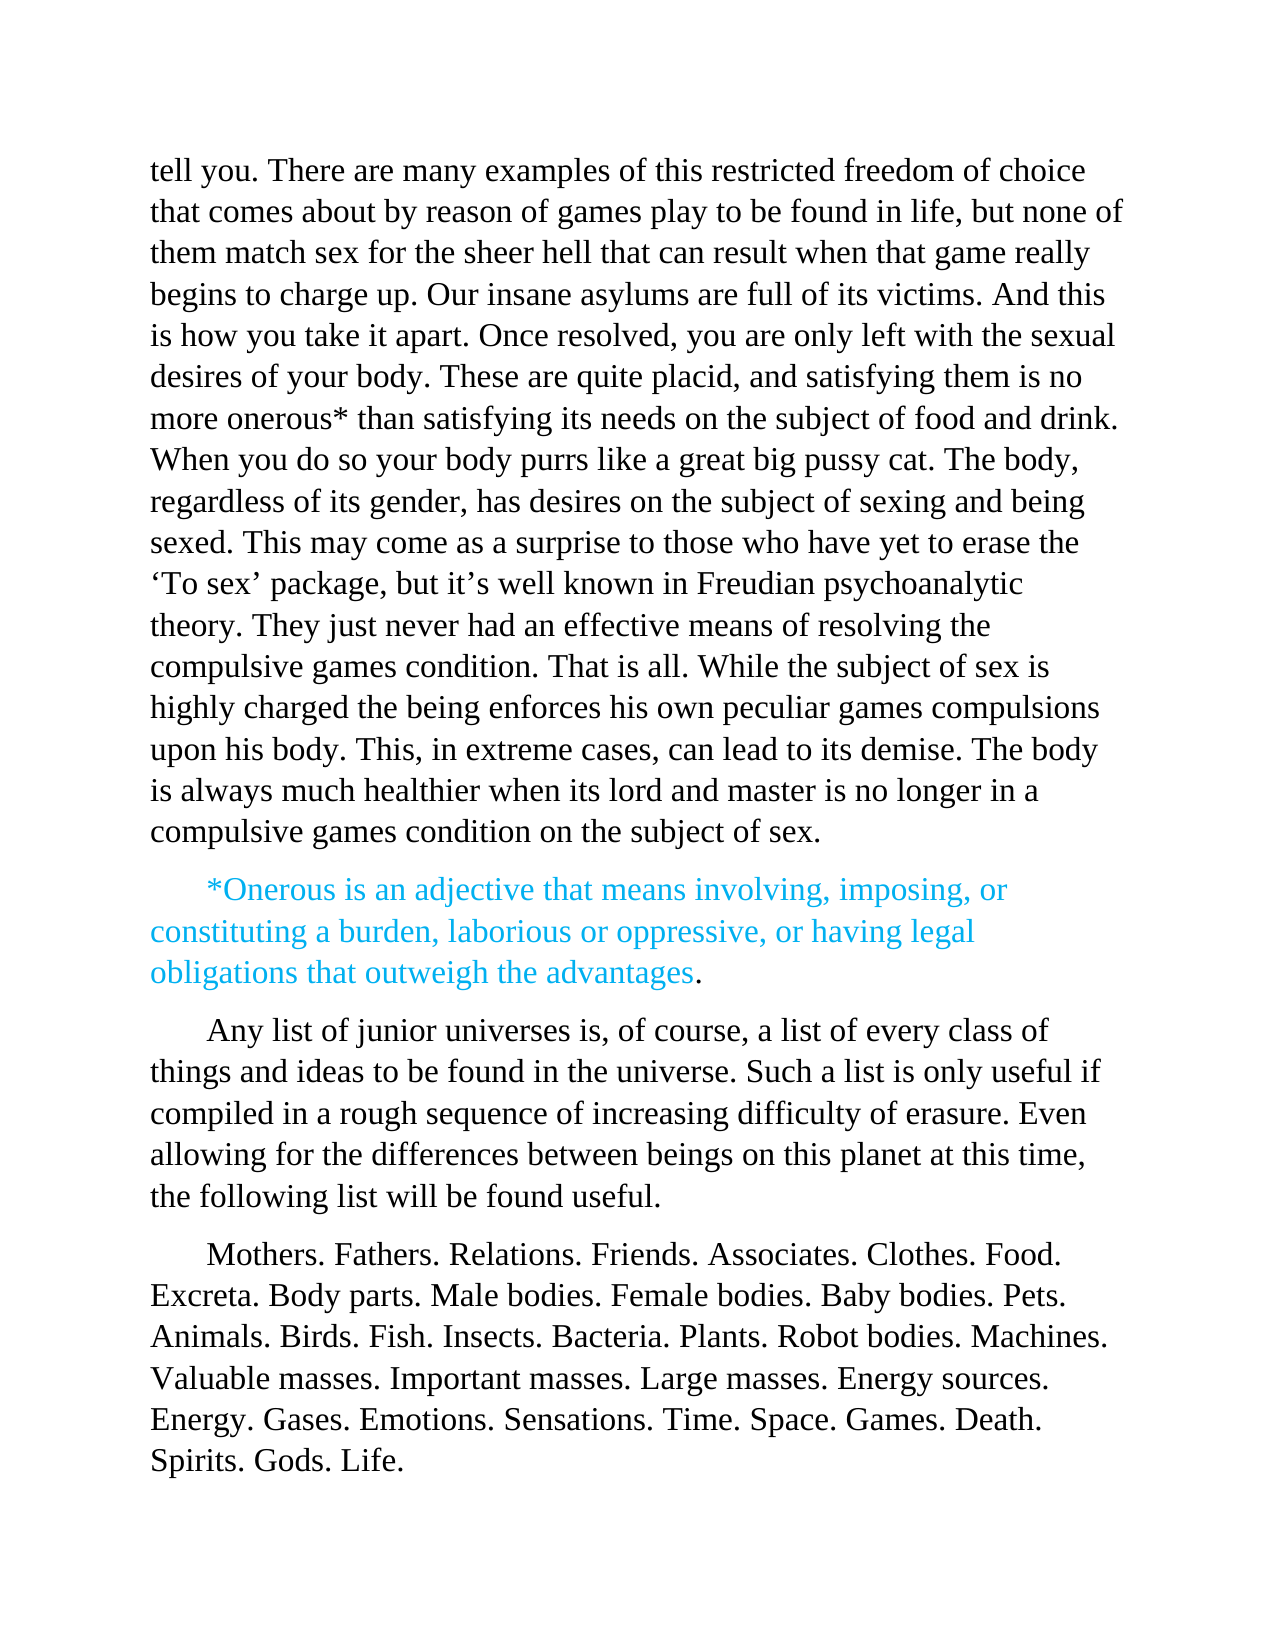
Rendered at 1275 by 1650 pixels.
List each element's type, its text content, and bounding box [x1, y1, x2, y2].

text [150, 150, 1125, 850]
text Mothers. Fathers. Relations. Friends. Associates. Clothes. Food. Excreta. Body parts. Male bodies. Female bodies. Baby bodies. Pets. Animals. Birds. Fish. Insects. Bacteria. Plants. Robot bodies. Machines. Valuable masses. Important masses. Large masses. Energy sources. Energy. Gases. Emotions. Sensations. Time. Space. Games. Death. Spirits. Gods. Life. [150, 1234, 1125, 1479]
text Any list of junior universes is, of course, a list of every class of things and ideas to be found in the universe. Such a list is only useful if compiled in a rough sequence of increasing difficulty of erasure. Even allowing for the differences between beings on this planet at this time, the following list will be found useful. [150, 1010, 1125, 1214]
text *Onerous is an adjective that means involving, imposing, or constituting a burden, laborious or oppressive, or having legal obligations that outweigh the advantages. [150, 870, 1125, 991]
